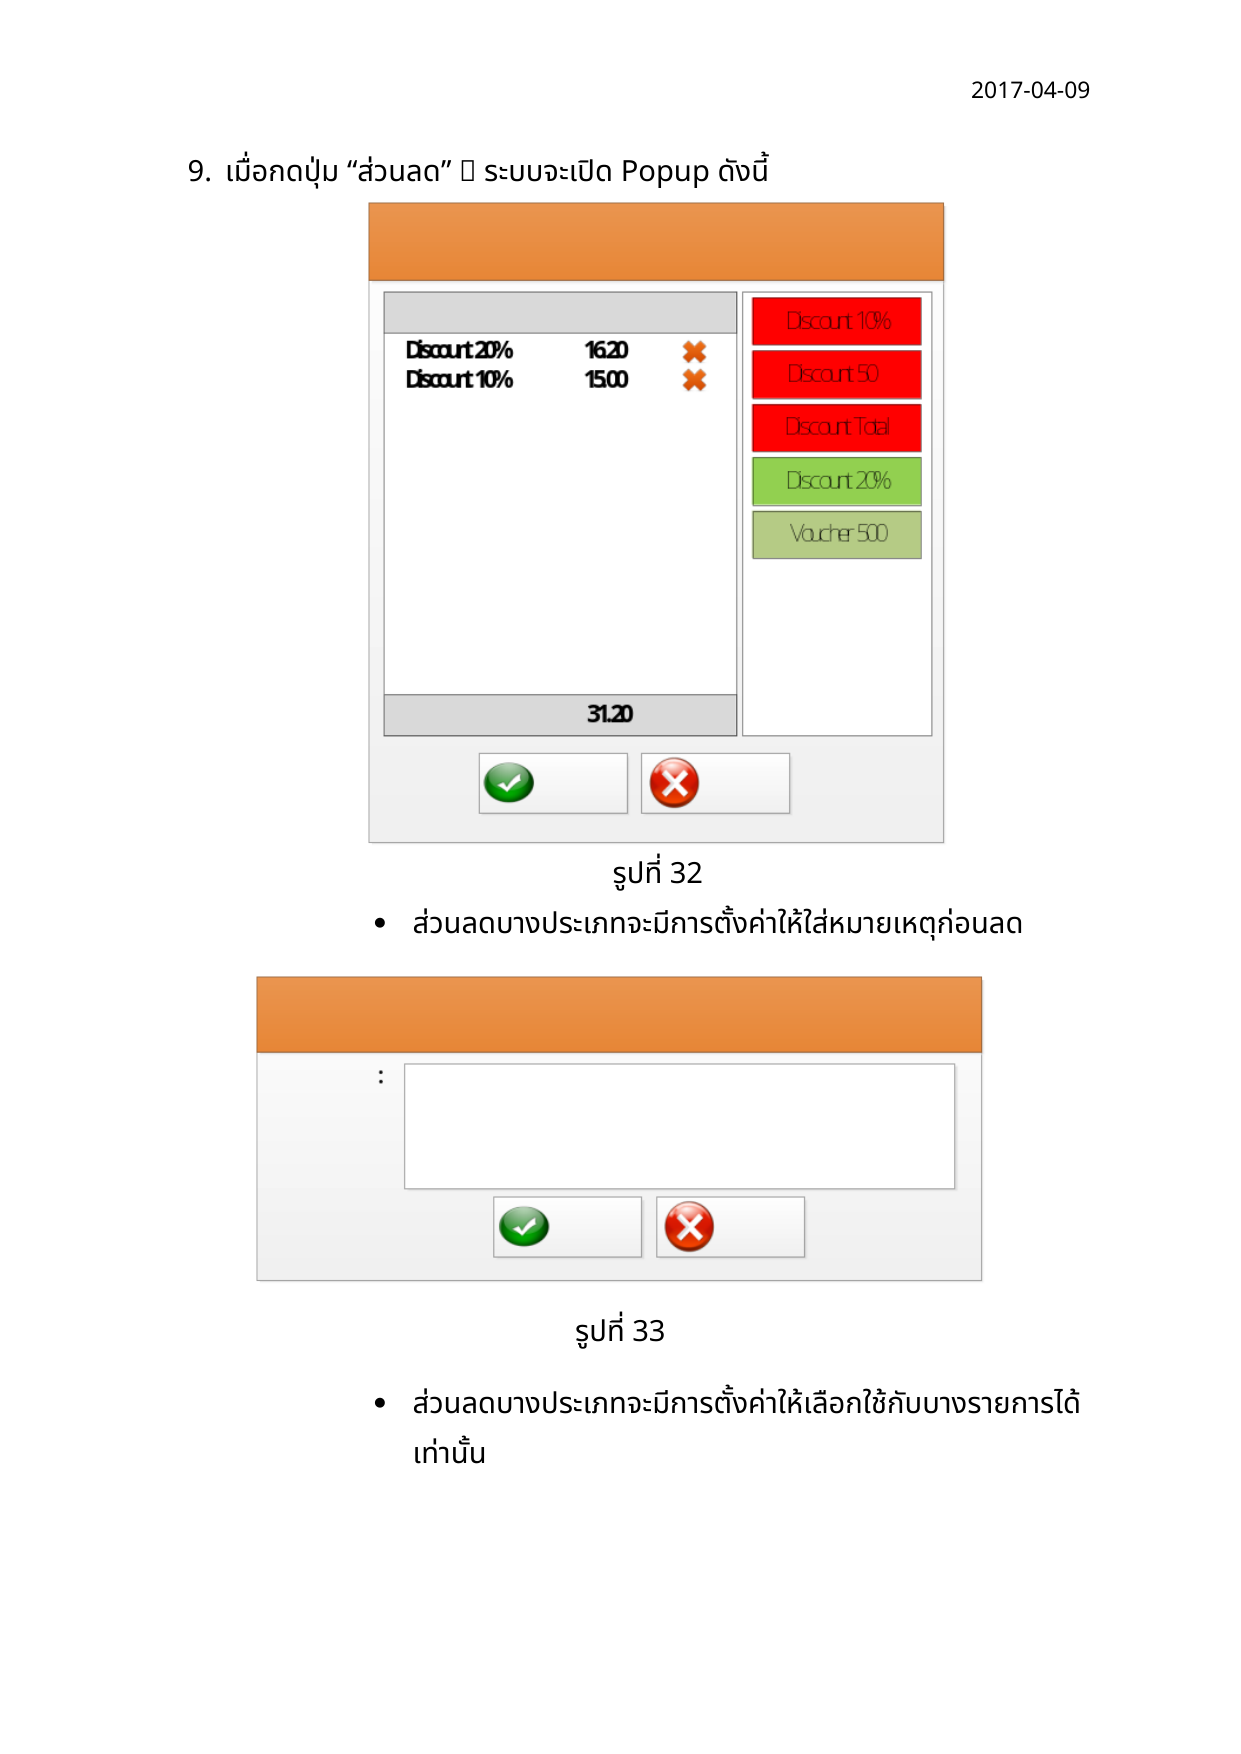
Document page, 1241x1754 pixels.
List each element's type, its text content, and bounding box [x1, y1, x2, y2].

list ส่วนลดบางประเภทจะมีการตั้งค่าให้ใส่หมายเหตุก่อนลด [375, 903, 1090, 947]
text รูปที่ 33 [150, 1310, 1090, 1355]
list ส่วนลดบางประเภทจะมีการตั้งค่าให้เลือกใช้กับบางรายการได้เท่านั้น [375, 1382, 1090, 1477]
list เมื่อกดปุ่ม “ส่วนลด” ระบบจะเปิด Popup ดังนี้ [187, 150, 1090, 194]
list รูปที่ 32 [225, 852, 1090, 896]
